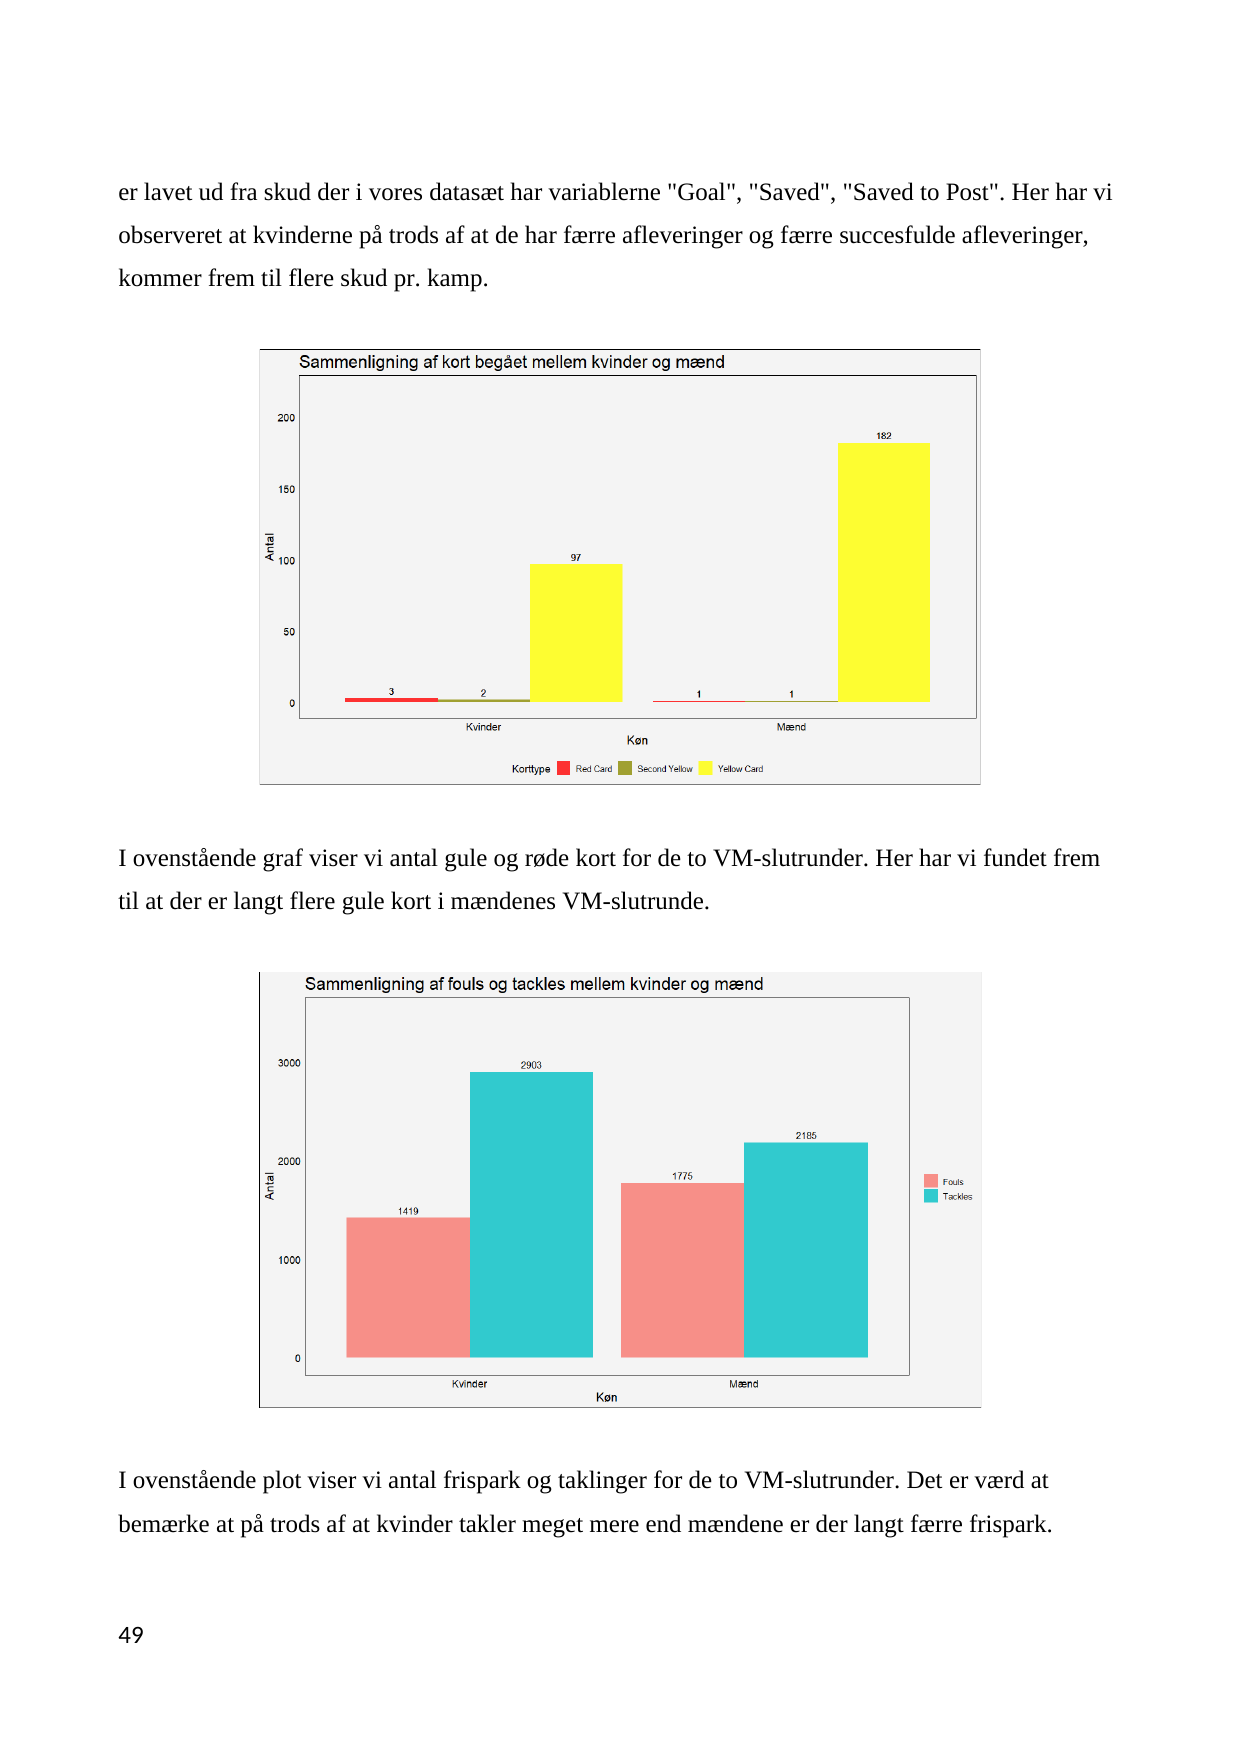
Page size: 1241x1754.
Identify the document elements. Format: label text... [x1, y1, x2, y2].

text I ovenstående graf viser vi antal gule og røde kort for de to VM-slutrunder. Her har vi fundet frem til at der er langt flere gule kort i mændenes VM-slutrunde. [118, 843, 1122, 914]
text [118, 1466, 1122, 1537]
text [118, 177, 1122, 292]
picture [259, 349, 981, 785]
picture [259, 972, 982, 1408]
